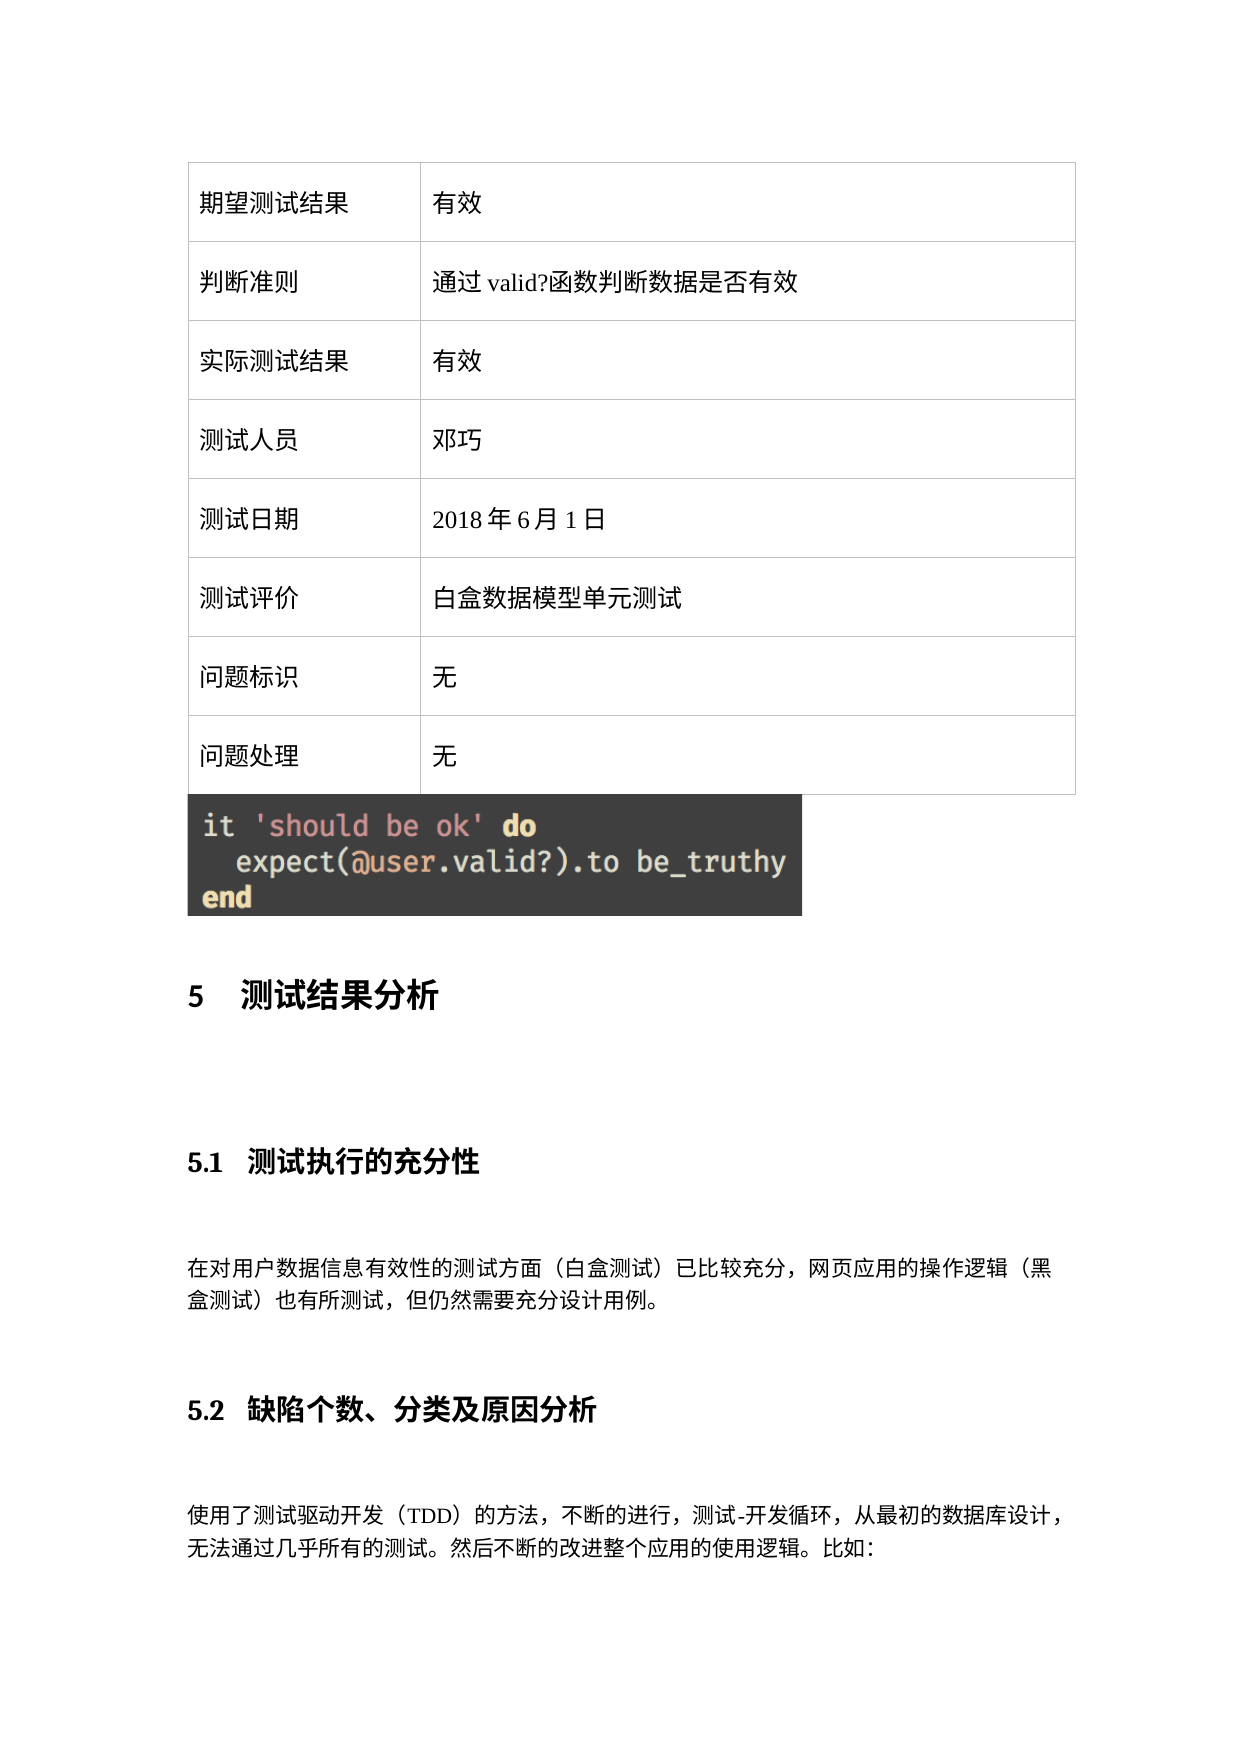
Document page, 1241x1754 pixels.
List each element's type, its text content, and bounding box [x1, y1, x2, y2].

table_cell 白盒数据模型单元测试 [421, 558, 1075, 636]
table_cell 测试人员 [189, 400, 420, 478]
table_cell 无 [421, 716, 1075, 794]
table_cell 测试评价 [189, 558, 420, 636]
subtitle 测试执行的充分性 [187, 1127, 1053, 1192]
table_cell 有效 [421, 163, 1075, 241]
subtitle 缺陷个数、分类及原因分析 [187, 1375, 1053, 1440]
table_cell 问题标识 [189, 637, 420, 715]
table_cell 2018年6月1日 [421, 479, 1075, 557]
table_cell 问题处理 [189, 716, 420, 794]
table_cell 无 [421, 637, 1075, 715]
table_cell 实际测试结果 [189, 321, 420, 399]
table_cell 邓巧 [421, 400, 1075, 478]
text 在对用户数据信息有效性的测试方面（白盒测试）已比较充分，网页应用的操作逻辑（黑盒测试）也有所测试，但仍然需要充分设计用例。 [187, 1250, 1053, 1315]
table_cell 判断准则 [189, 242, 420, 320]
table_cell 有效 [421, 321, 1075, 399]
text 使用了测试驱动开发（TDD）的方法，不断的进行，测试-开发循环，从最初的数据库设计，无法通过几乎所有的测试。然后不断的改进整个应用的使用逻辑。比如： [187, 1498, 1053, 1563]
picture [187, 794, 803, 916]
table_cell 测试日期 [189, 479, 420, 557]
subtitle 测试结果分析 [187, 960, 1053, 1025]
table_cell 通过valid?函数判断数据是否有效 [421, 242, 1075, 320]
table_cell 期望测试结果 [189, 163, 420, 241]
